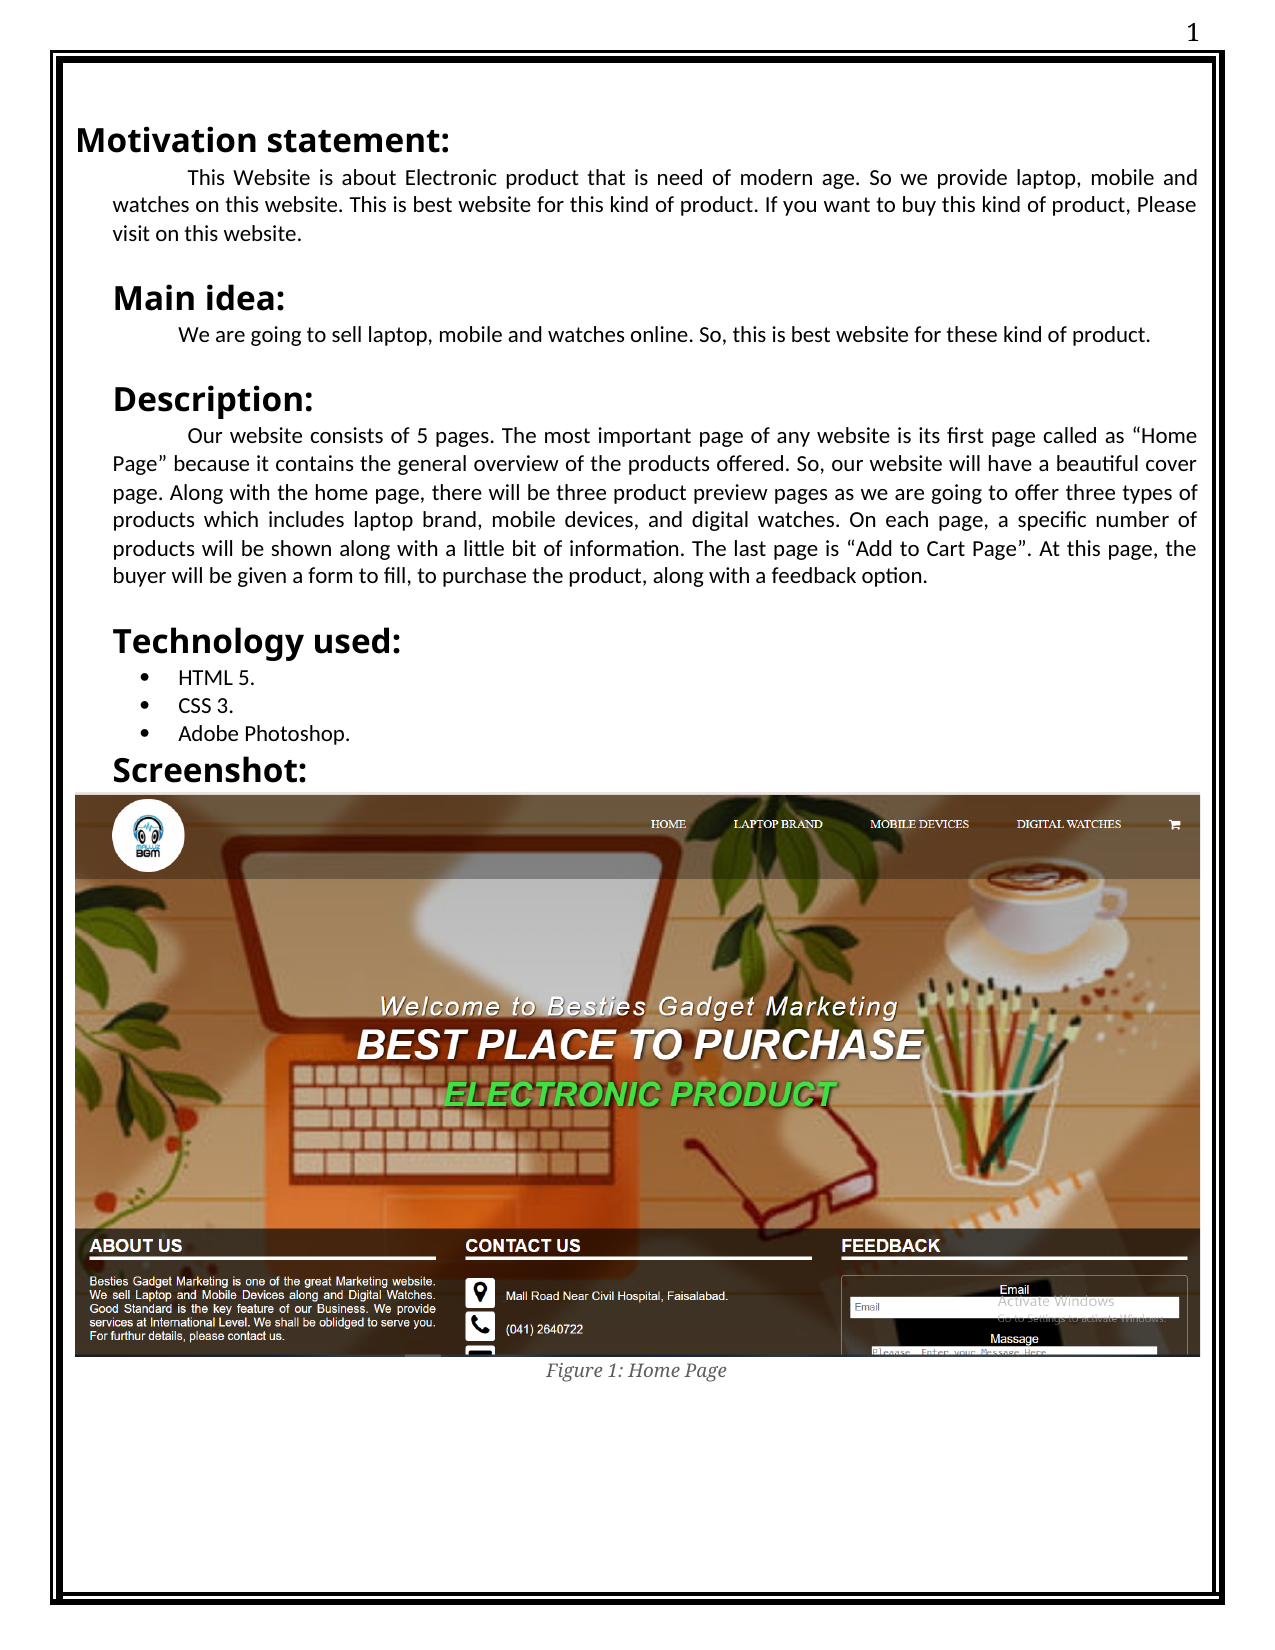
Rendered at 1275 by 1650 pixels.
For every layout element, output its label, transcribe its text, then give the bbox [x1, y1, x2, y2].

picture [75, 792, 1200, 1357]
list Adobe Photoshop. [141, 719, 1200, 747]
subtitle Screenshot: [75, 747, 1200, 792]
subtitle Motivation statement: [75, 117, 1200, 163]
text This Website is about Electronic product that is need of modern age. So we provide laptop, mobile and watches on this website. This is best website for this kind of product. If you want to buy this kind of product, Please visit on this website. [112, 163, 1200, 247]
list HTML 5. [141, 663, 1200, 691]
text Figure 1: Home Page [75, 1357, 1200, 1382]
text We are going to sell laptop, mobile and watches online. So, this is best website for these kind of product. [103, 320, 1200, 348]
subtitle Main idea: [75, 275, 1200, 320]
text Our website consists of 5 pages. The most important page of any website is its first page called as “Home Page” because it contains the general overview of the products offered. So, our website will have a beautiful cover page. Along with the home page, there will be three product preview pages as we are going to offer three types of products which includes laptop brand, mobile devices, and digital watches. On each page, a specific number of products will be shown along with a little bit of information. The last page is “Add to Cart Page”. At this page, the buyer will be given a form to fill, to purchase the product, along with a feedback option. [112, 422, 1200, 590]
list CSS 3. [141, 691, 1200, 719]
subtitle Technology used: [75, 618, 1200, 663]
subtitle Description: [75, 376, 1200, 422]
